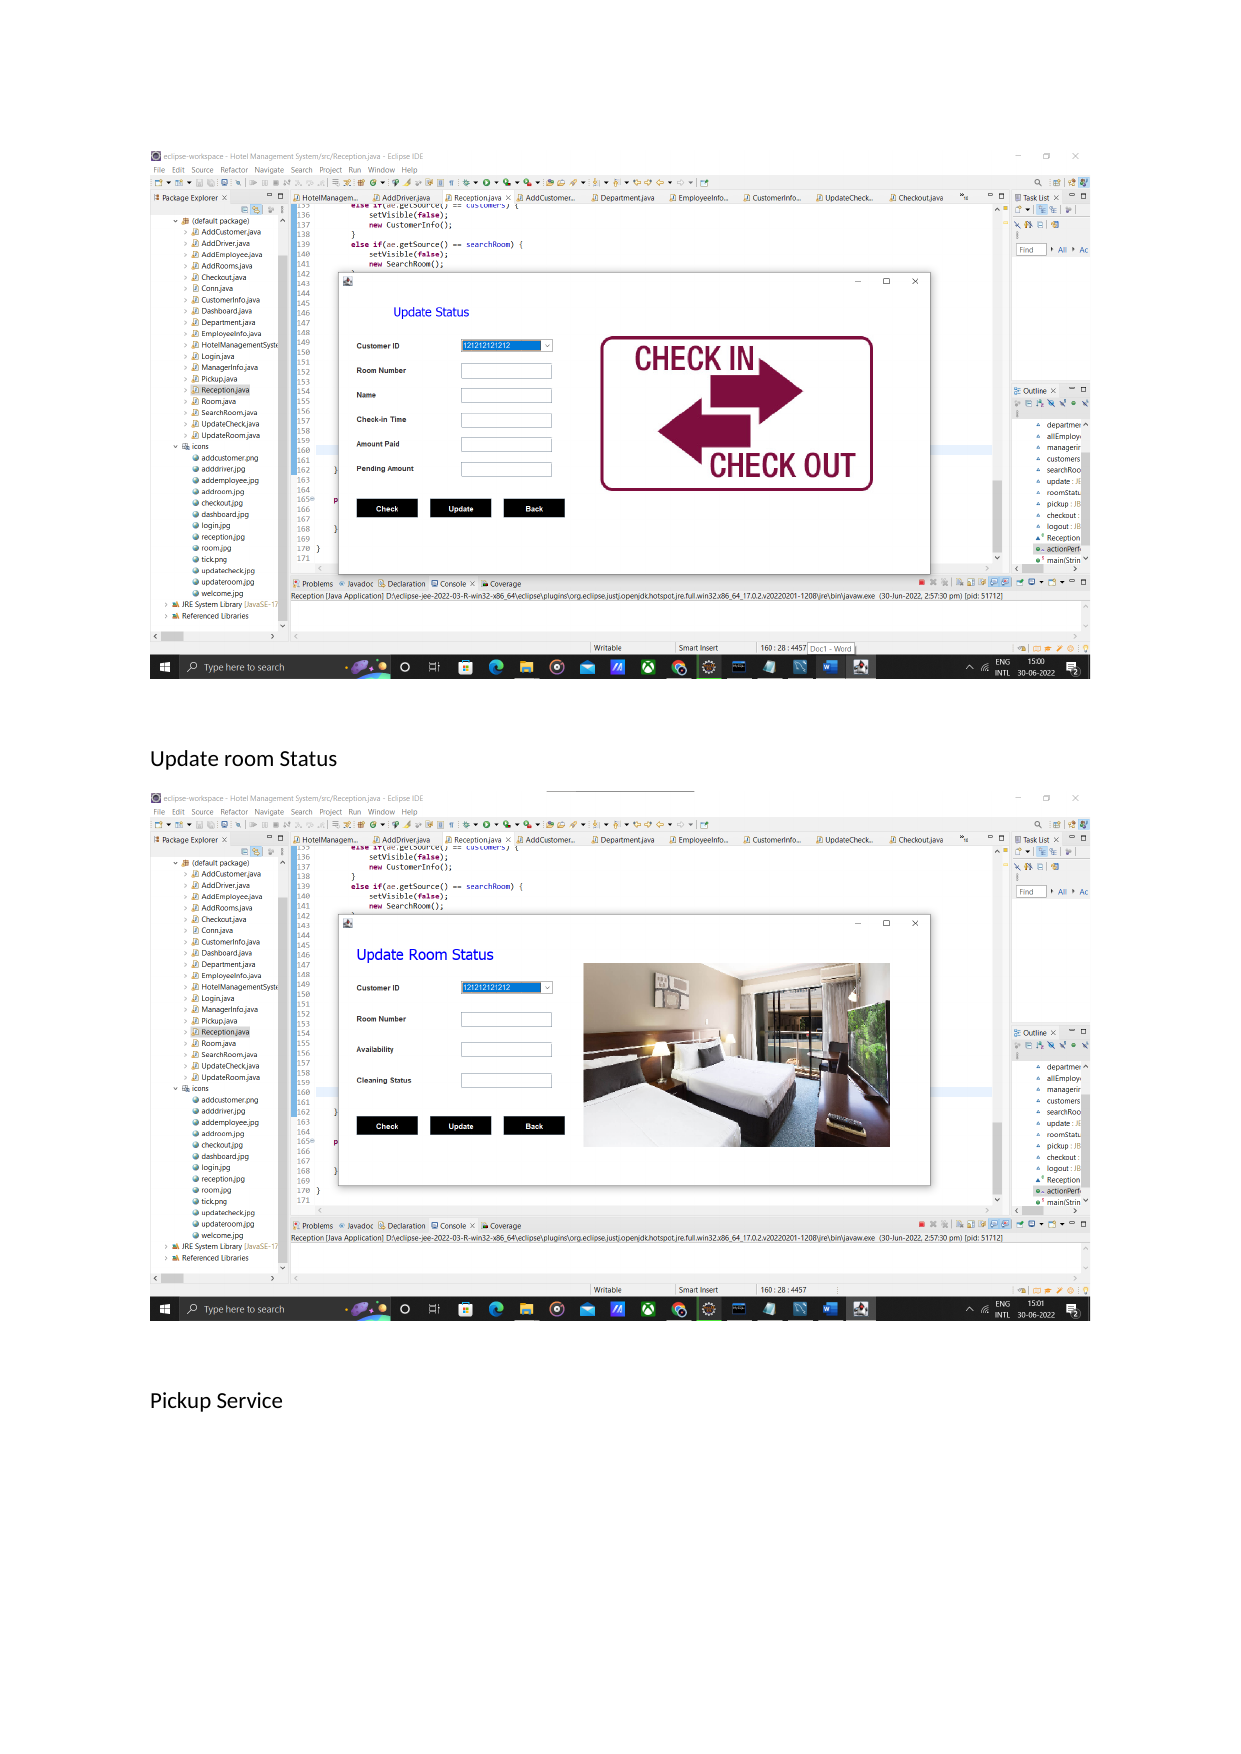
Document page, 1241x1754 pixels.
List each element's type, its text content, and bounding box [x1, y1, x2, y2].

picture [150, 150, 1091, 679]
text Pickup Service [150, 1386, 1090, 1414]
picture [150, 791, 1091, 1321]
text Update room Status [150, 744, 1090, 773]
